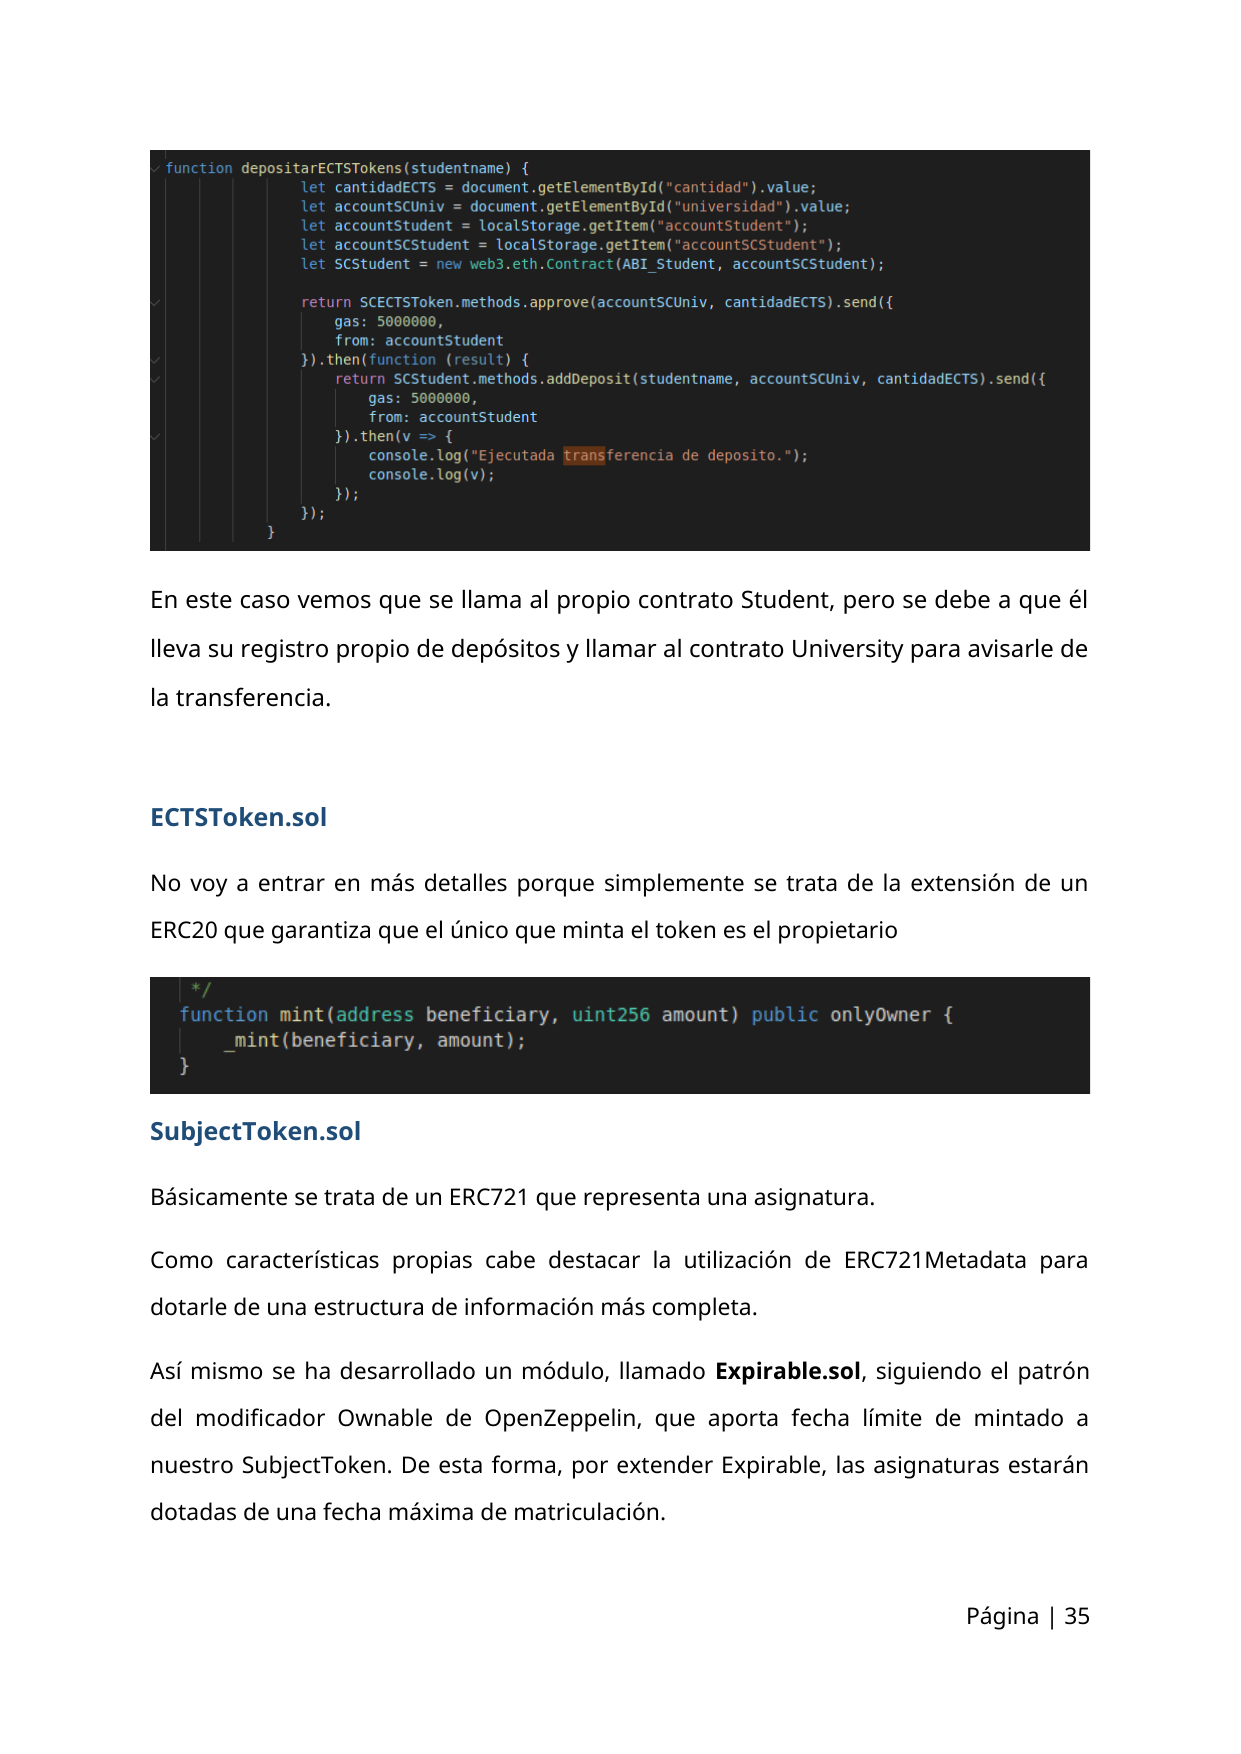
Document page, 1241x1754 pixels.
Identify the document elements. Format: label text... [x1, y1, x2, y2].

text No voy a entrar en más detalles porque simplemente se trata de la extensión de un ERC20 que garantiza que el único que minta el token es el propietario [150, 867, 1090, 945]
text Así mismo se ha desarrollado un módulo, llamado Expirable.sol, siguiendo el patrón del modificador Ownable de OpenZeppelin, que aporta fecha límite de mintado a nuestro SubjectToken. De esta forma, por extender Expirable, las asignaturas estarán dotadas de una fecha máxima de matriculación. [150, 1355, 1090, 1527]
picture [150, 977, 1091, 1094]
picture [150, 150, 1091, 551]
text Como características propias cabe destacar la utilización de ERC721Metadata para dotarle de una estructura de información más completa. [150, 1244, 1090, 1322]
text En este caso vemos que se llama al propio contrato Student, pero se debe a que él lleva su registro propio de depósitos y llamar al contrato University para avisarle de la transferencia. [150, 583, 1090, 713]
subtitle SubjectToken.sol [150, 1113, 1090, 1147]
subtitle ECTSToken.sol [150, 799, 1090, 833]
text Básicamente se trata de un ERC721 que representa una asignatura. [150, 1181, 1090, 1212]
